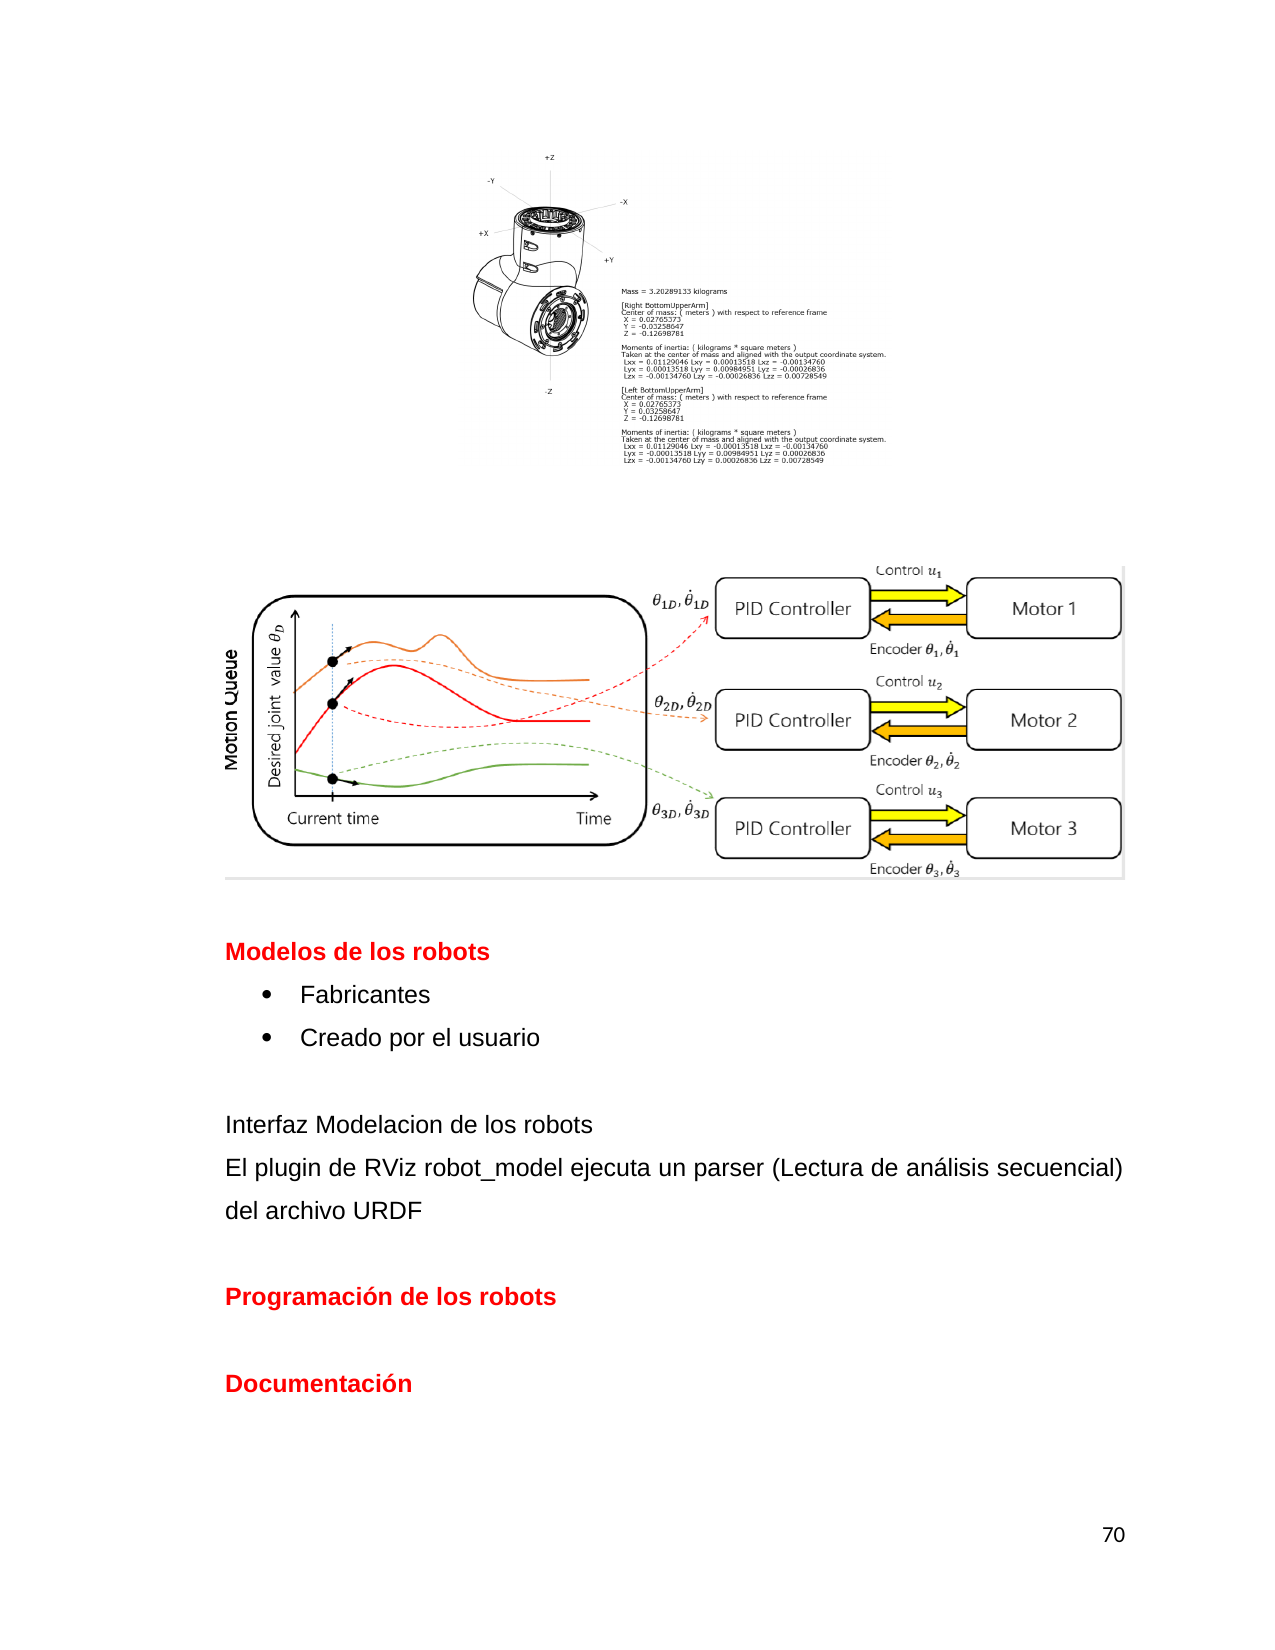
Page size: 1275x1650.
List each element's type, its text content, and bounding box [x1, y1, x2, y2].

text Programación de los robots [225, 1282, 1125, 1311]
text Interfaz Modelacion de los robots [225, 1110, 1125, 1138]
picture [225, 566, 1125, 880]
text Documentación [225, 1368, 1125, 1397]
text El plugin de RViz robot_model ejecuta un parser (Lectura de análisis secuencial) del archivo URDF [225, 1153, 1125, 1225]
list Fabricantes [262, 980, 1125, 1009]
picture [457, 150, 893, 466]
list Creado por el usuario [262, 1023, 1125, 1052]
text Modelos de los robots [225, 937, 1125, 966]
